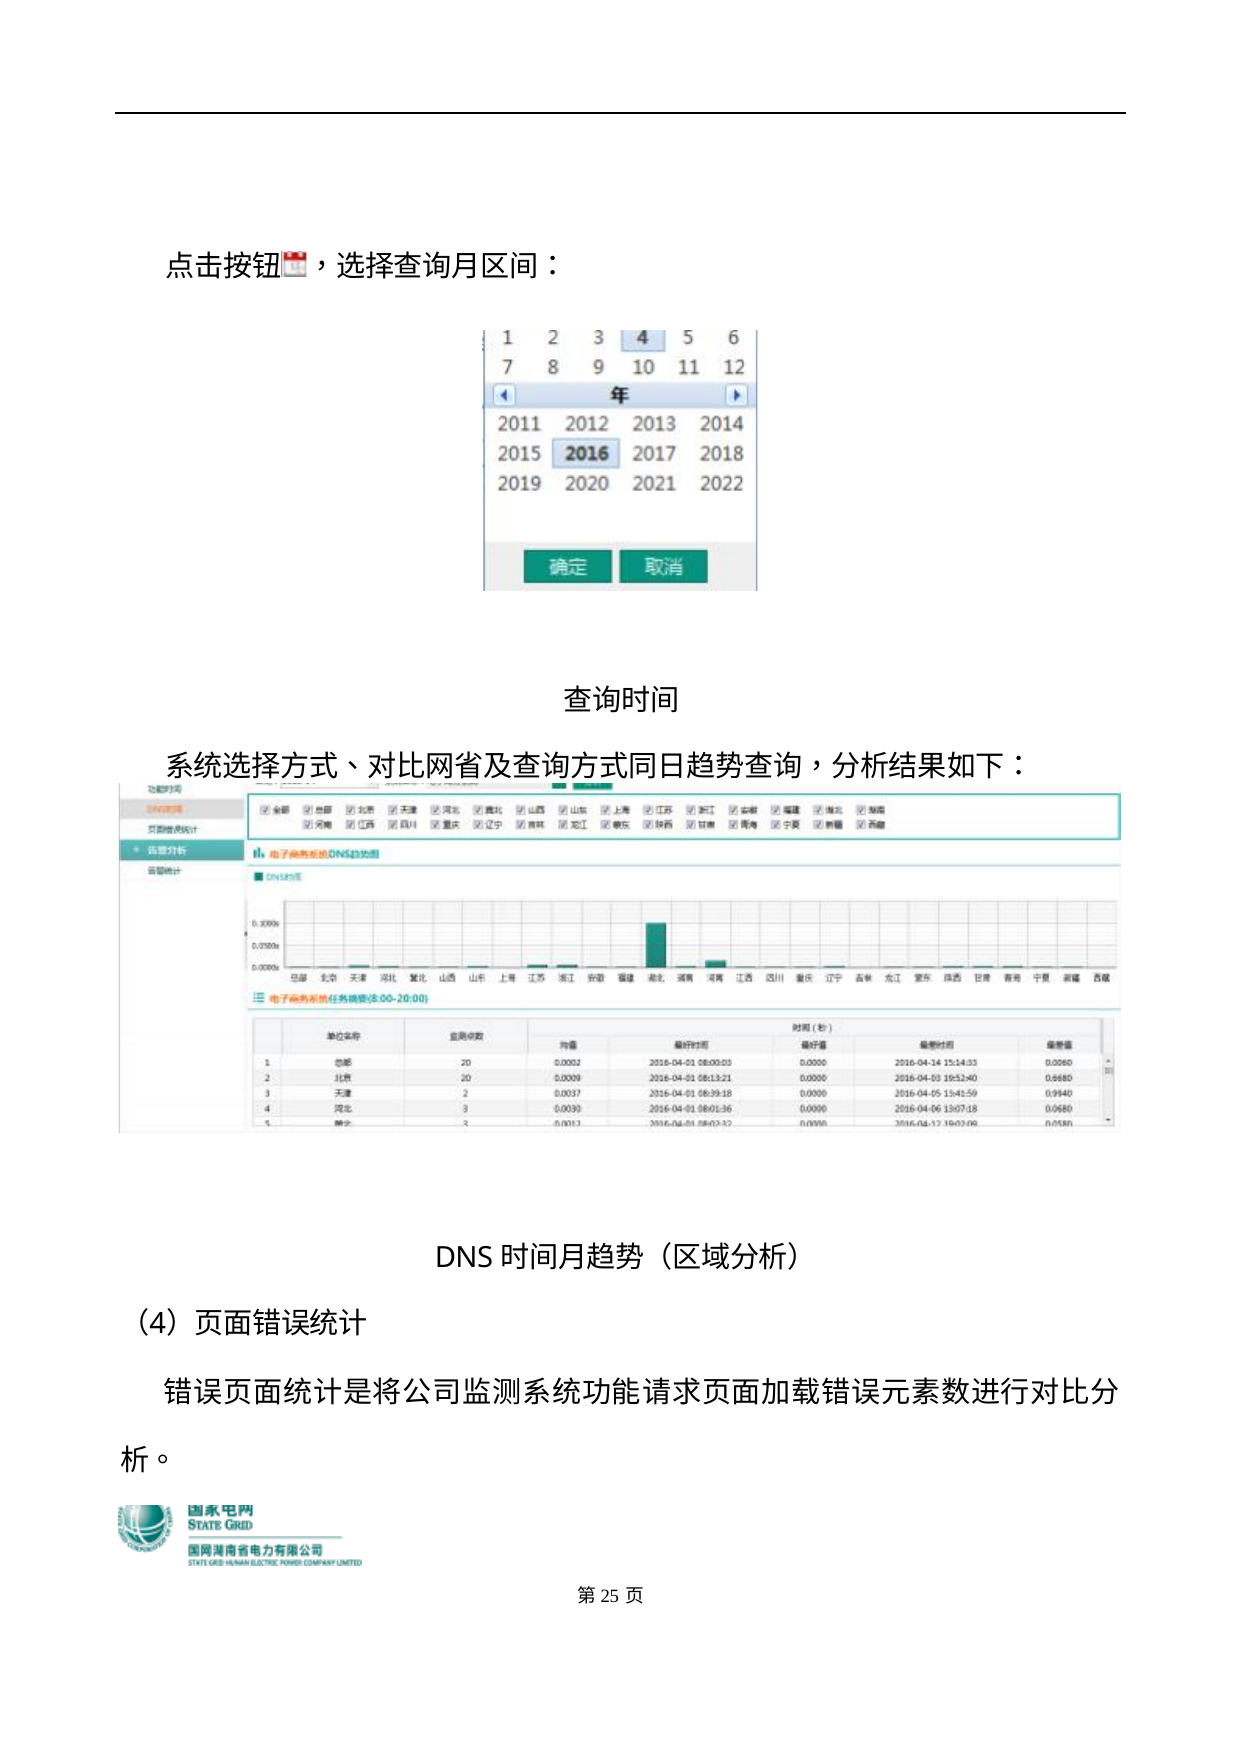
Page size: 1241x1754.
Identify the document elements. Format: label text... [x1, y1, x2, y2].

text （4）页面错误统计 [120, 1305, 1125, 1341]
text 错误页面统计是将公司监测系统功能请求页面加载错误元素数进行对比分析。 [120, 1372, 1121, 1479]
picture [118, 783, 1121, 1133]
text DNS 时间月趋势（区域分析） [434, 1239, 1125, 1275]
text 点击按钮，选择查询月区间： [165, 248, 1125, 284]
picture [117, 1505, 362, 1566]
text 查询时间 [564, 681, 1125, 717]
picture [482, 330, 758, 591]
picture [281, 251, 308, 277]
text 系统选择方式、对比网省及查询方式同日趋势查询，分析结果如下： [165, 748, 1125, 783]
